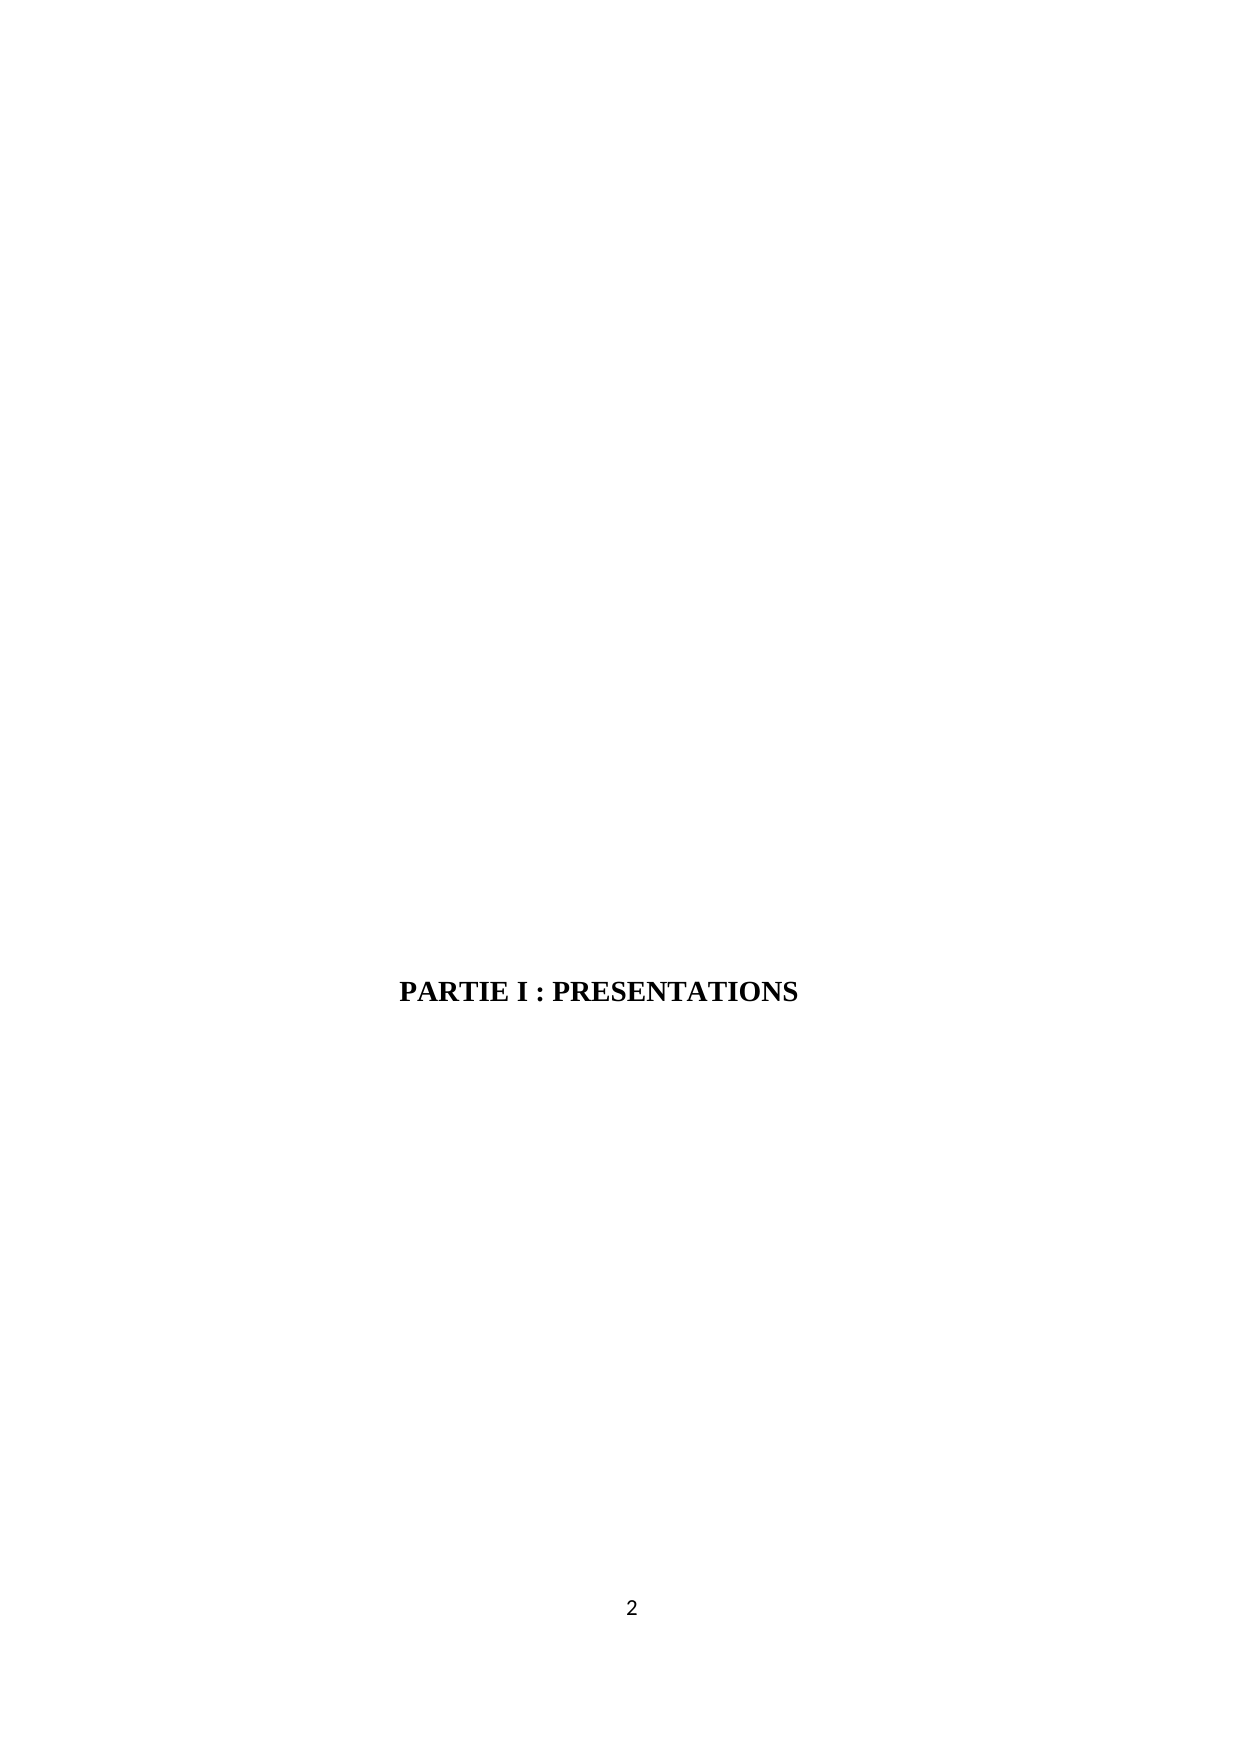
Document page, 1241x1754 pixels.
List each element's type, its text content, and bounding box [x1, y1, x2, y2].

subtitle PARTIE I : PRESENTATIONS [83, 974, 1114, 1008]
